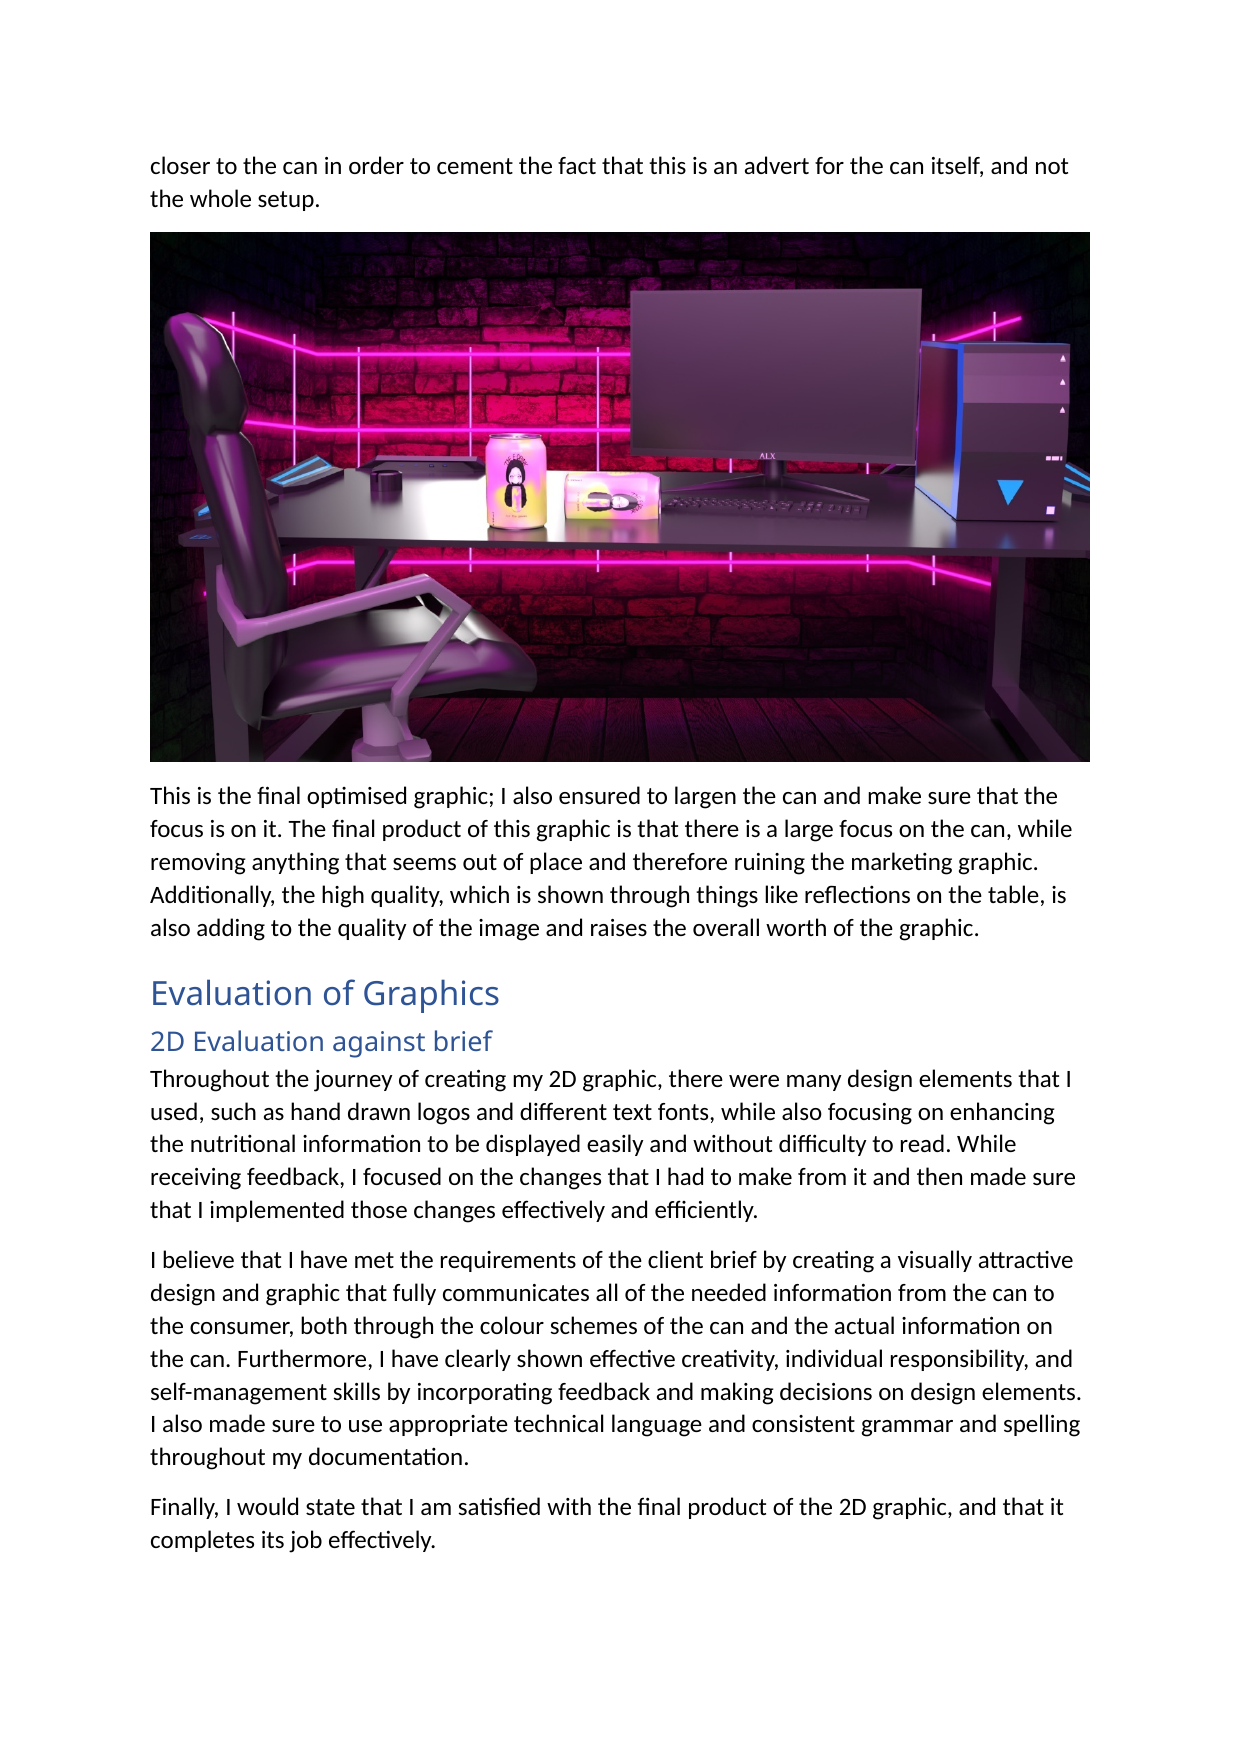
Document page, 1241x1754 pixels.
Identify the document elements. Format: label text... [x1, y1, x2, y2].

picture [150, 232, 1090, 762]
text This is the final optimised graphic; I also ensured to largen the can and make sure that the focus is on it. The final product of this graphic is that there is a large focus on the can, while removing anything that seems out of place and therefore ruining the marketing graphic. Additionally, the high quality, which is shown through things like reflections on the table, is also adding to the quality of the image and raises the overall worth of the graphic. [150, 780, 1090, 942]
text Throughout the journey of creating my 2D graphic, there were many design elements that I used, such as hand drawn logos and different text fonts, while also focusing on enhancing the nutritional information to be displayed easily and without difficulty to read. While receiving feedback, I focused on the changes that I had to make from it and then made sure that I implemented those changes effectively and efficiently. [150, 1063, 1090, 1225]
text Finally, I would state that I am satisfied with the final product of the 2D graphic, and that it completes its job effectively. [150, 1491, 1090, 1554]
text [150, 150, 1090, 213]
subtitle Evaluation of Graphics [150, 970, 1090, 1015]
subtitle 2D Evaluation against brief [150, 1023, 1090, 1060]
text I believe that I have met the requirements of the client brief by creating a visually attractive design and graphic that fully communicates all of the needed information from the can to the consumer, both through the colour schemes of the can and the actual information on the can. Furthermore, I have clearly shown effective creativity, individual responsibility, and self-management skills by incorporating feedback and making decisions on design elements. I also made sure to use appropriate technical language and consistent grammar and spelling throughout my documentation. [150, 1244, 1090, 1472]
